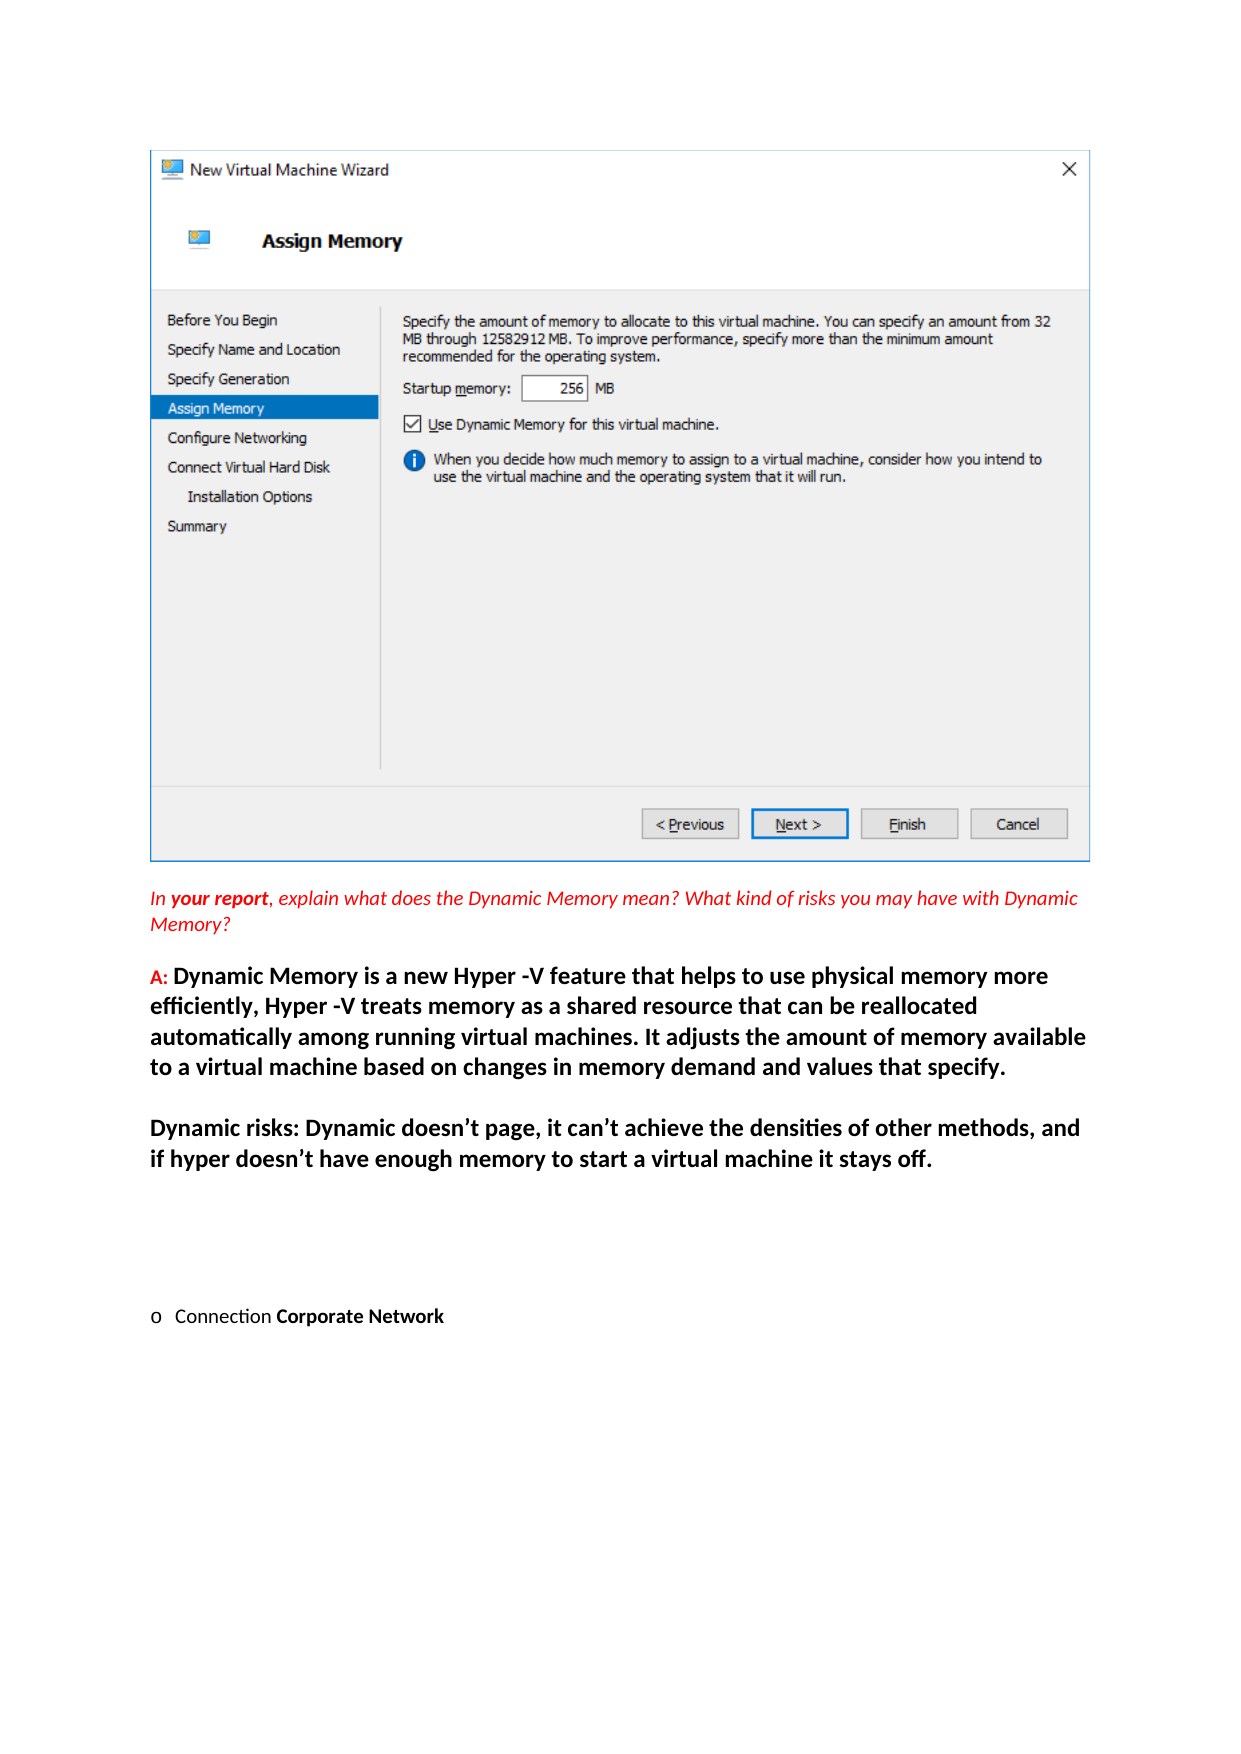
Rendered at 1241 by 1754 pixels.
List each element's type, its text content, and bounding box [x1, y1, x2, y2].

text In your report, explain what does the Dynamic Memory mean? What kind of risks you may have with Dynamic Memory? [150, 886, 1090, 936]
text o Connection Corporate Network [150, 1303, 1090, 1330]
text A: Dynamic Memory is a new Hyper -V feature that helps to use physical memory more efficiently, Hyper -V treats memory as a shared resource that can be reallocated automatically among running virtual machines. It adjusts the amount of memory available to a virtual machine based on changes in memory demand and values that specify. [150, 960, 1090, 1082]
text Dynamic risks: Dynamic doesn’t page, it can’t achieve the densities of other methods, and if hyper doesn’t have enough memory to start a virtual machine it stays off. [150, 1113, 1090, 1174]
picture [150, 150, 1091, 862]
